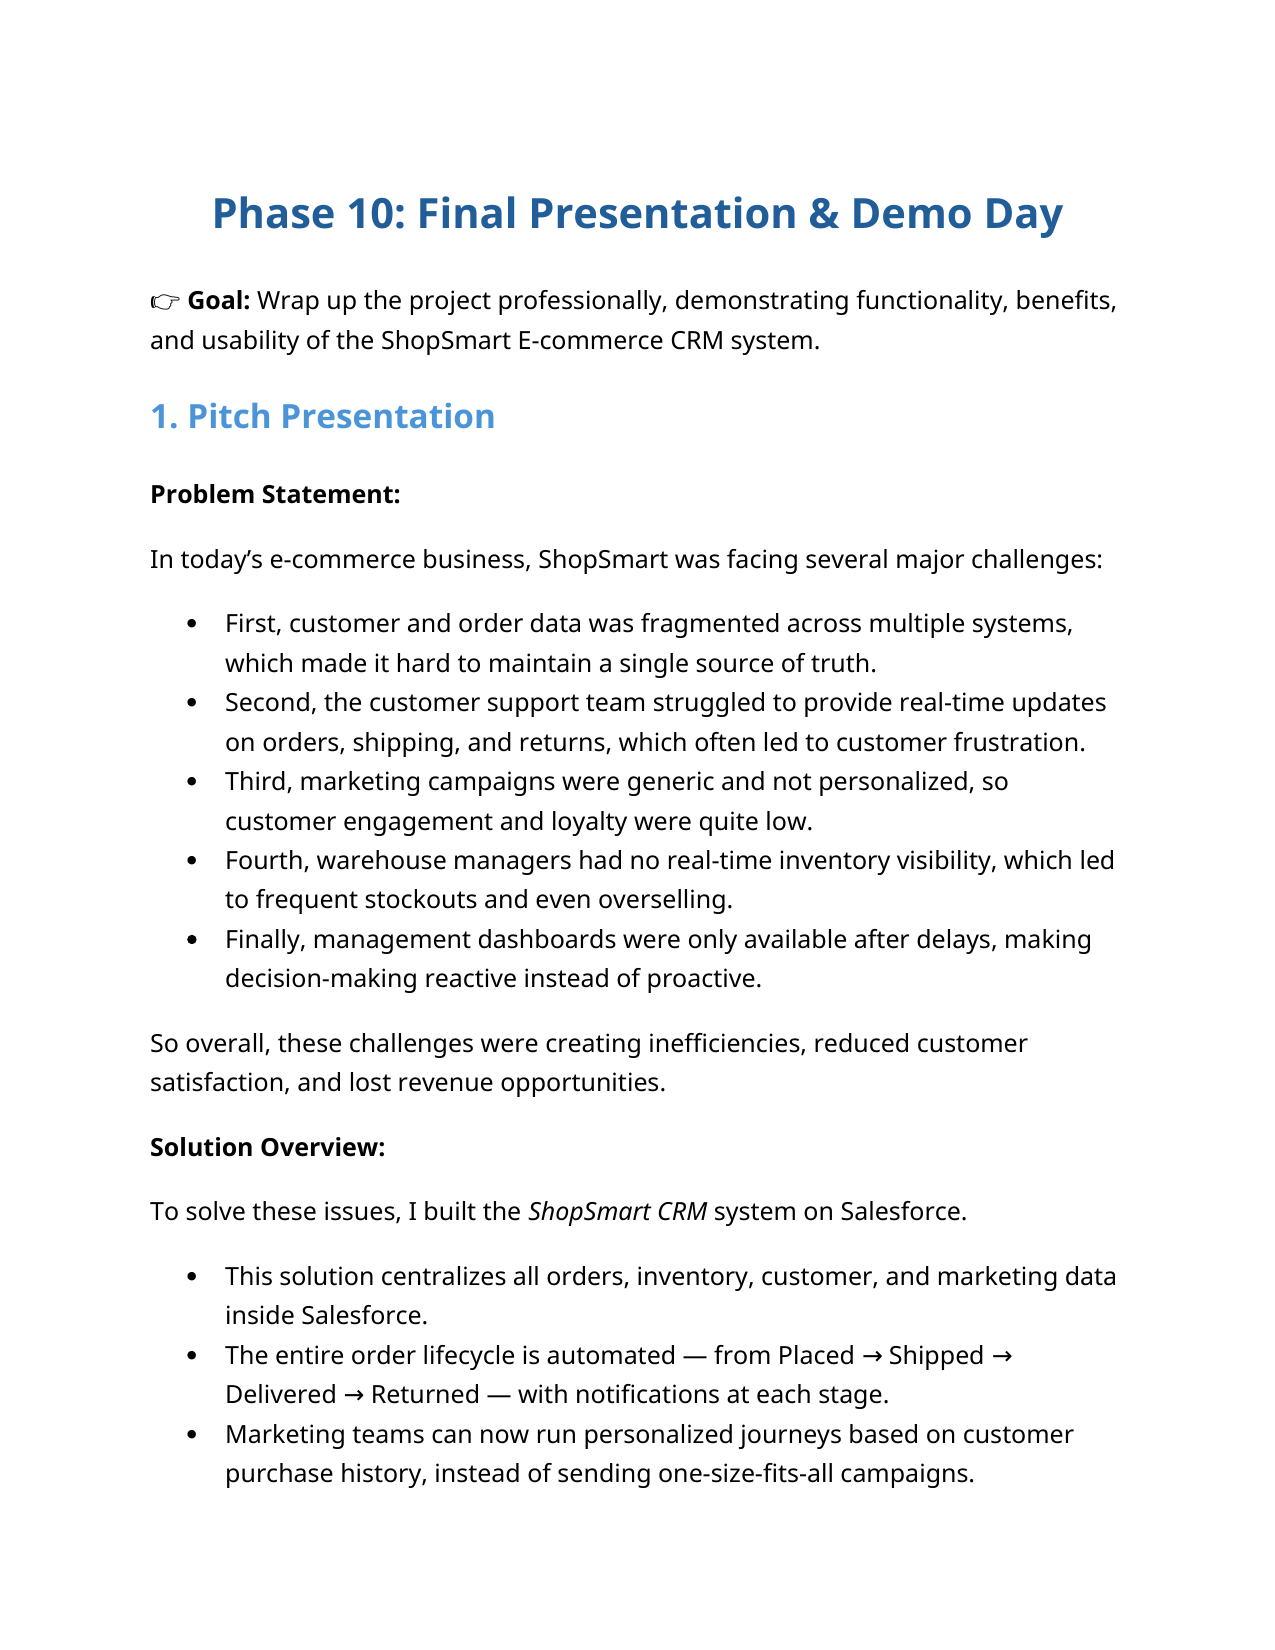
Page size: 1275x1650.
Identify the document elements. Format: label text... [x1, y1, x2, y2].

text To solve these issues, I built the ShopSmart CRM system on Salesforce. [150, 1194, 1125, 1228]
list Finally, management dashboards were only available after delays, making decision-making reactive instead of proactive. [187, 922, 1125, 995]
list This solution centralizes all orders, inventory, customer, and marketing data inside Salesforce. [187, 1258, 1125, 1332]
text Solution Overview: [150, 1129, 1125, 1163]
list Marketing teams can now run personalized journeys based on customer purchase history, instead of sending one-size-fits-all campaigns. [187, 1416, 1125, 1490]
list The entire order lifecycle is automated — from Placed → Shipped → Delivered → Returned — with notifications at each stage. [187, 1337, 1125, 1411]
list First, customer and order data was fragmented across multiple systems, which made it hard to maintain a single source of truth. [187, 606, 1125, 679]
text In today’s e-commerce business, ShopSmart was facing several major challenges: [150, 541, 1125, 575]
text Problem Statement: [150, 477, 1125, 511]
list Second, the customer support team struggled to provide real-time updates on orders, shipping, and returns, which often led to customer frustration. [187, 685, 1125, 758]
text So overall, these challenges were creating inefficiencies, reduced customer satisfaction, and lost revenue opportunities. [150, 1026, 1125, 1099]
list Fourth, warehouse managers had no real-time inventory visibility, which led to frequent stockouts and even overselling. [187, 843, 1125, 916]
text 1. Pitch Presentation [150, 393, 1125, 438]
list Third, marketing campaigns were generic and not personalized, so customer engagement and loyalty were quite low. [187, 764, 1125, 837]
text Phase 10: Final Presentation & Demo Day [150, 183, 1125, 240]
text 👉 Goal: Wrap up the project professionally, demonstrating functionality, benefits, and usability of the ShopSmart E-commerce CRM system. [150, 283, 1125, 356]
